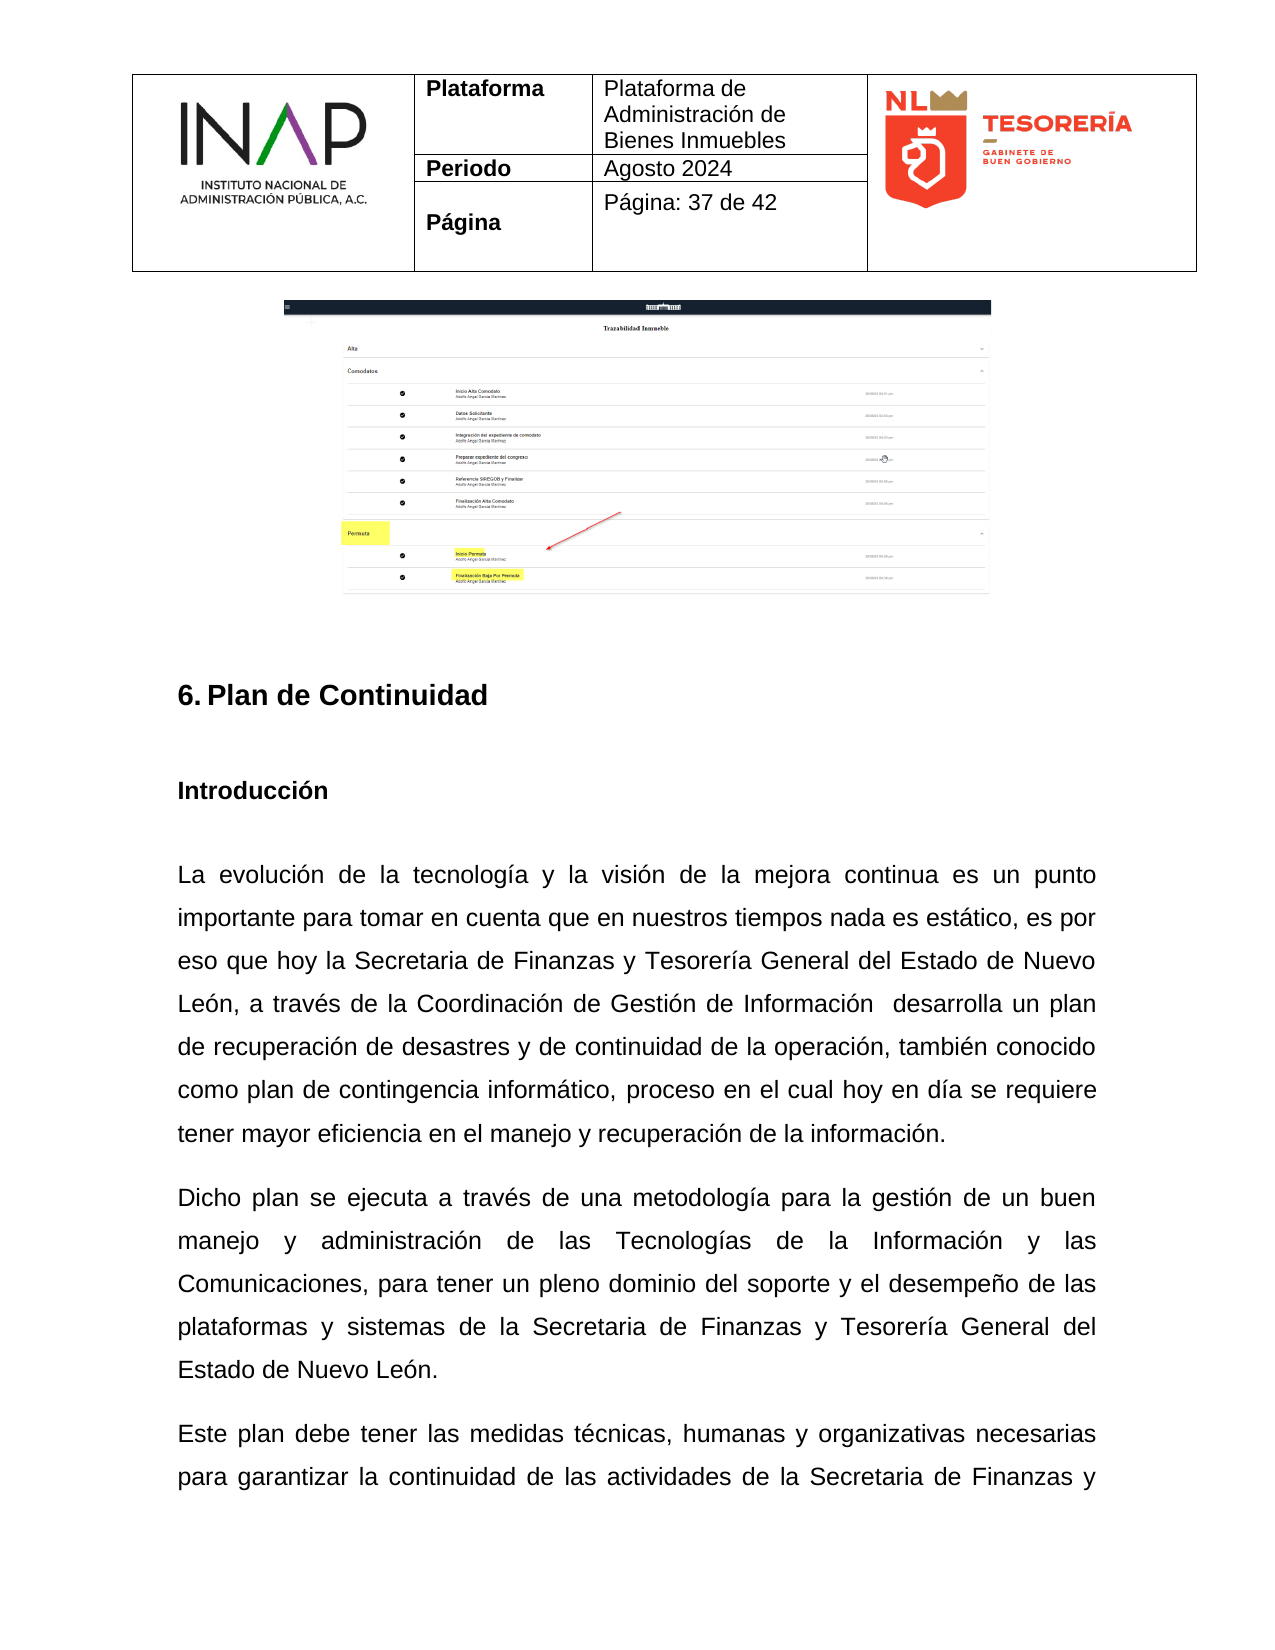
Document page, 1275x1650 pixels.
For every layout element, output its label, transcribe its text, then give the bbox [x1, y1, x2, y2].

picture [284, 300, 992, 599]
subtitle Introducción [177, 776, 1098, 804]
list Plan de Continuidad [177, 678, 1098, 711]
text La evolución de la tecnología y la visión de la mejora continua es un punto importante para tomar en cuenta que en nuestros tiempos nada es estático, es por eso que hoy la Secretaria de Finanzas y Tesorería General del Estado de Nuevo León, a través de la Coordinación de Gestión de Información desarrolla un plan de recuperación de desastres y de continuidad de la operación, también conocido como plan de contingencia informático, proceso en el cual hoy en día se requiere tener mayor eficiencia en el manejo y recuperación de la información. [177, 860, 1098, 1147]
text Dicho plan se ejecuta a través de una metodología para la gestión de un buen manejo y administración de las Tecnologías de la Información y las Comunicaciones, para tener un pleno dominio del soporte y el desempeño de las plataformas y sistemas de la Secretaria de Finanzas y Tesorería General del Estado de Nuevo León. [177, 1183, 1098, 1384]
picture [878, 89, 1135, 208]
picture [143, 86, 400, 221]
